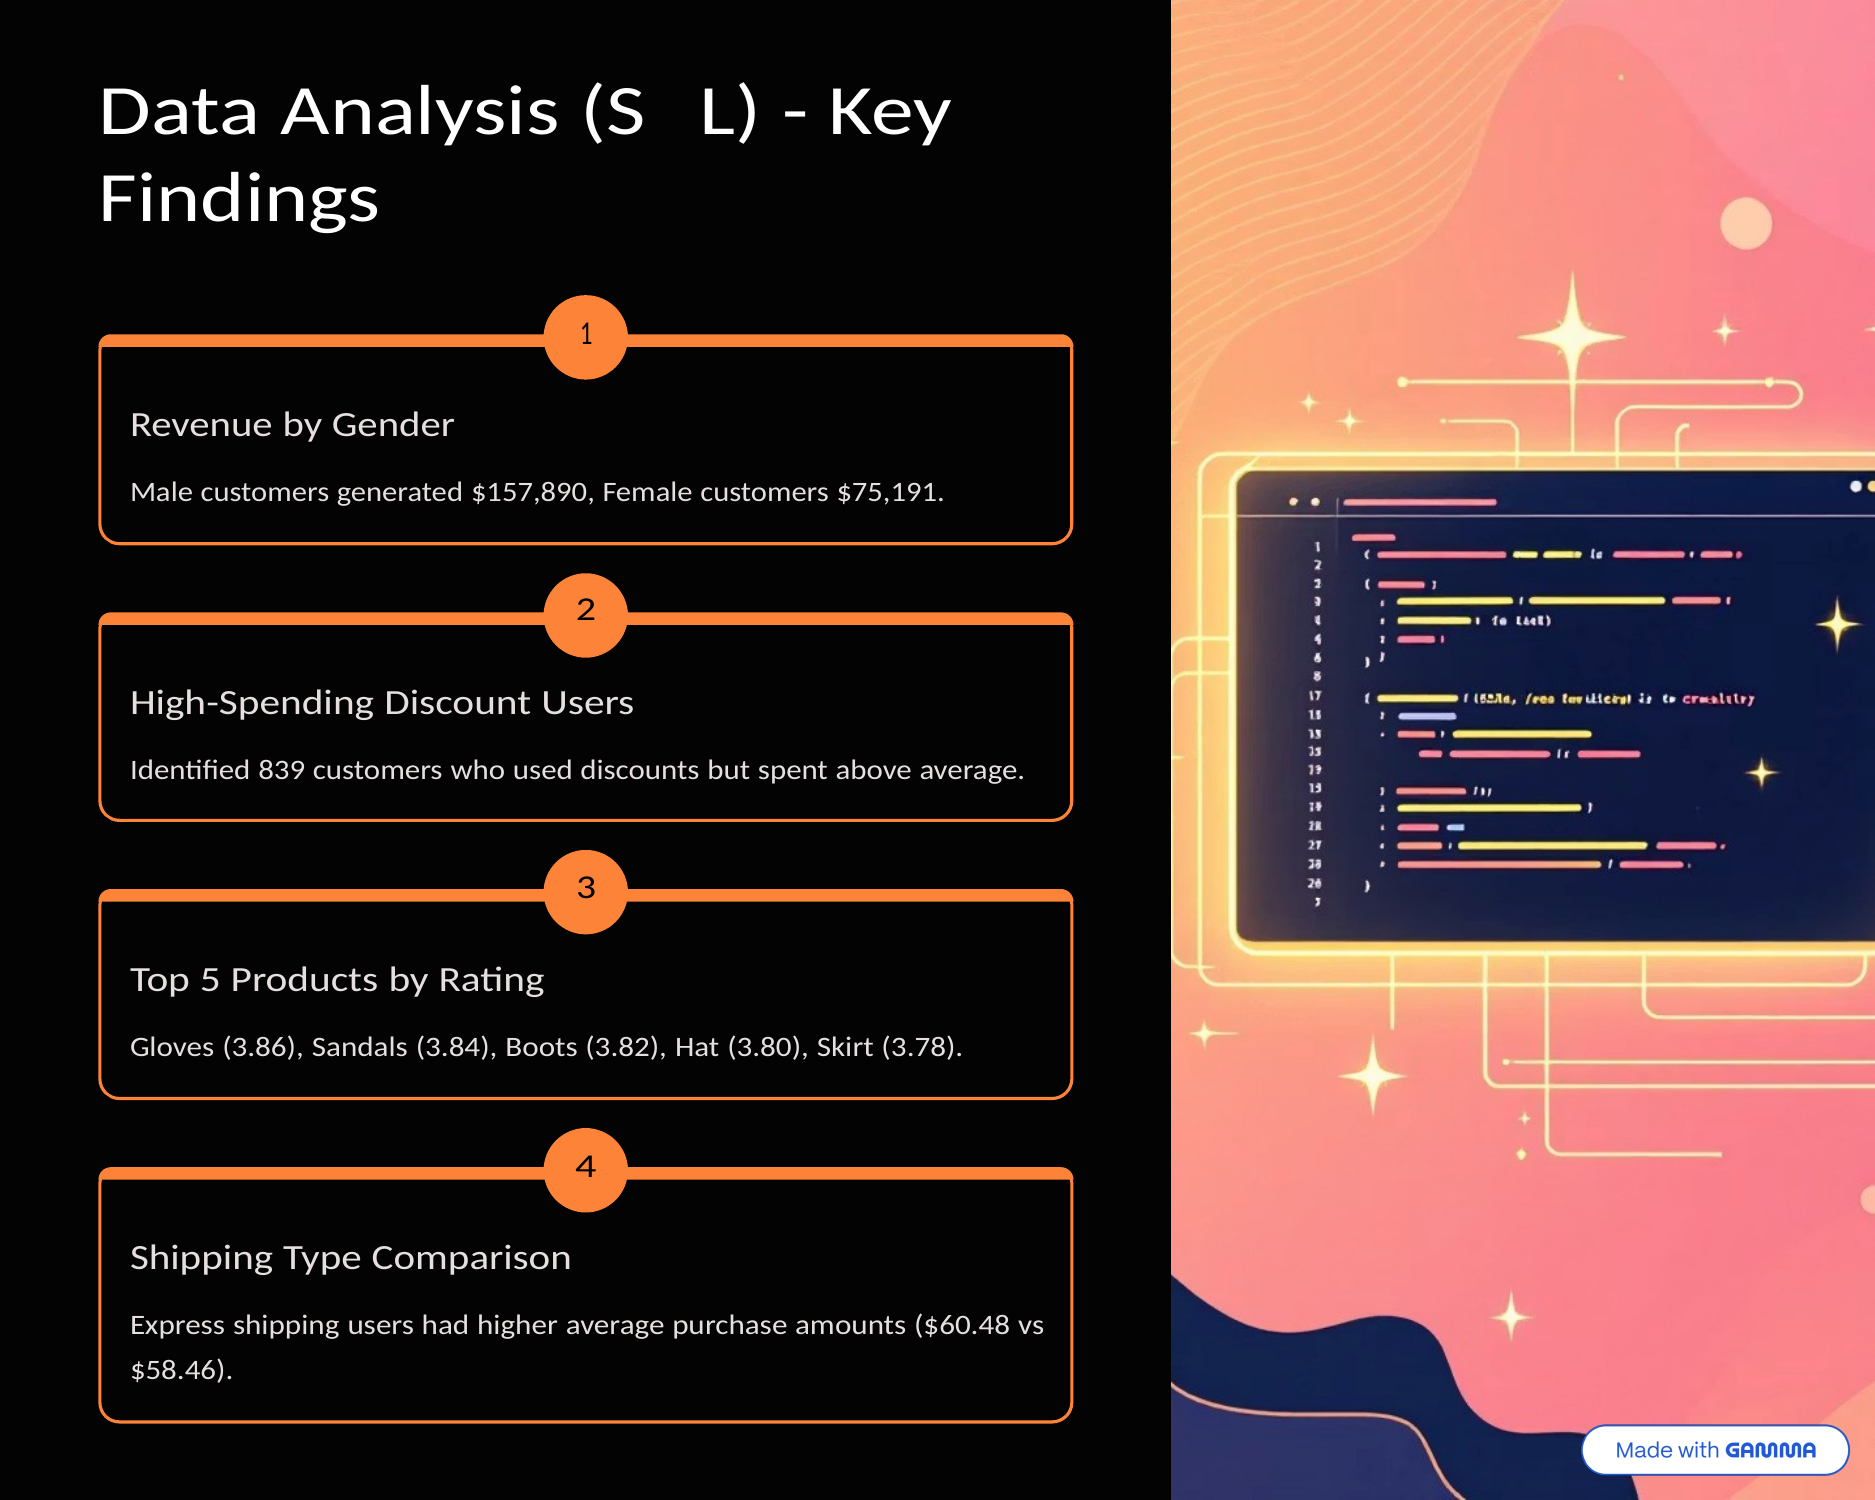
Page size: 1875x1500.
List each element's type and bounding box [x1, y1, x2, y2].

picture [1171, 0, 1875, 1500]
